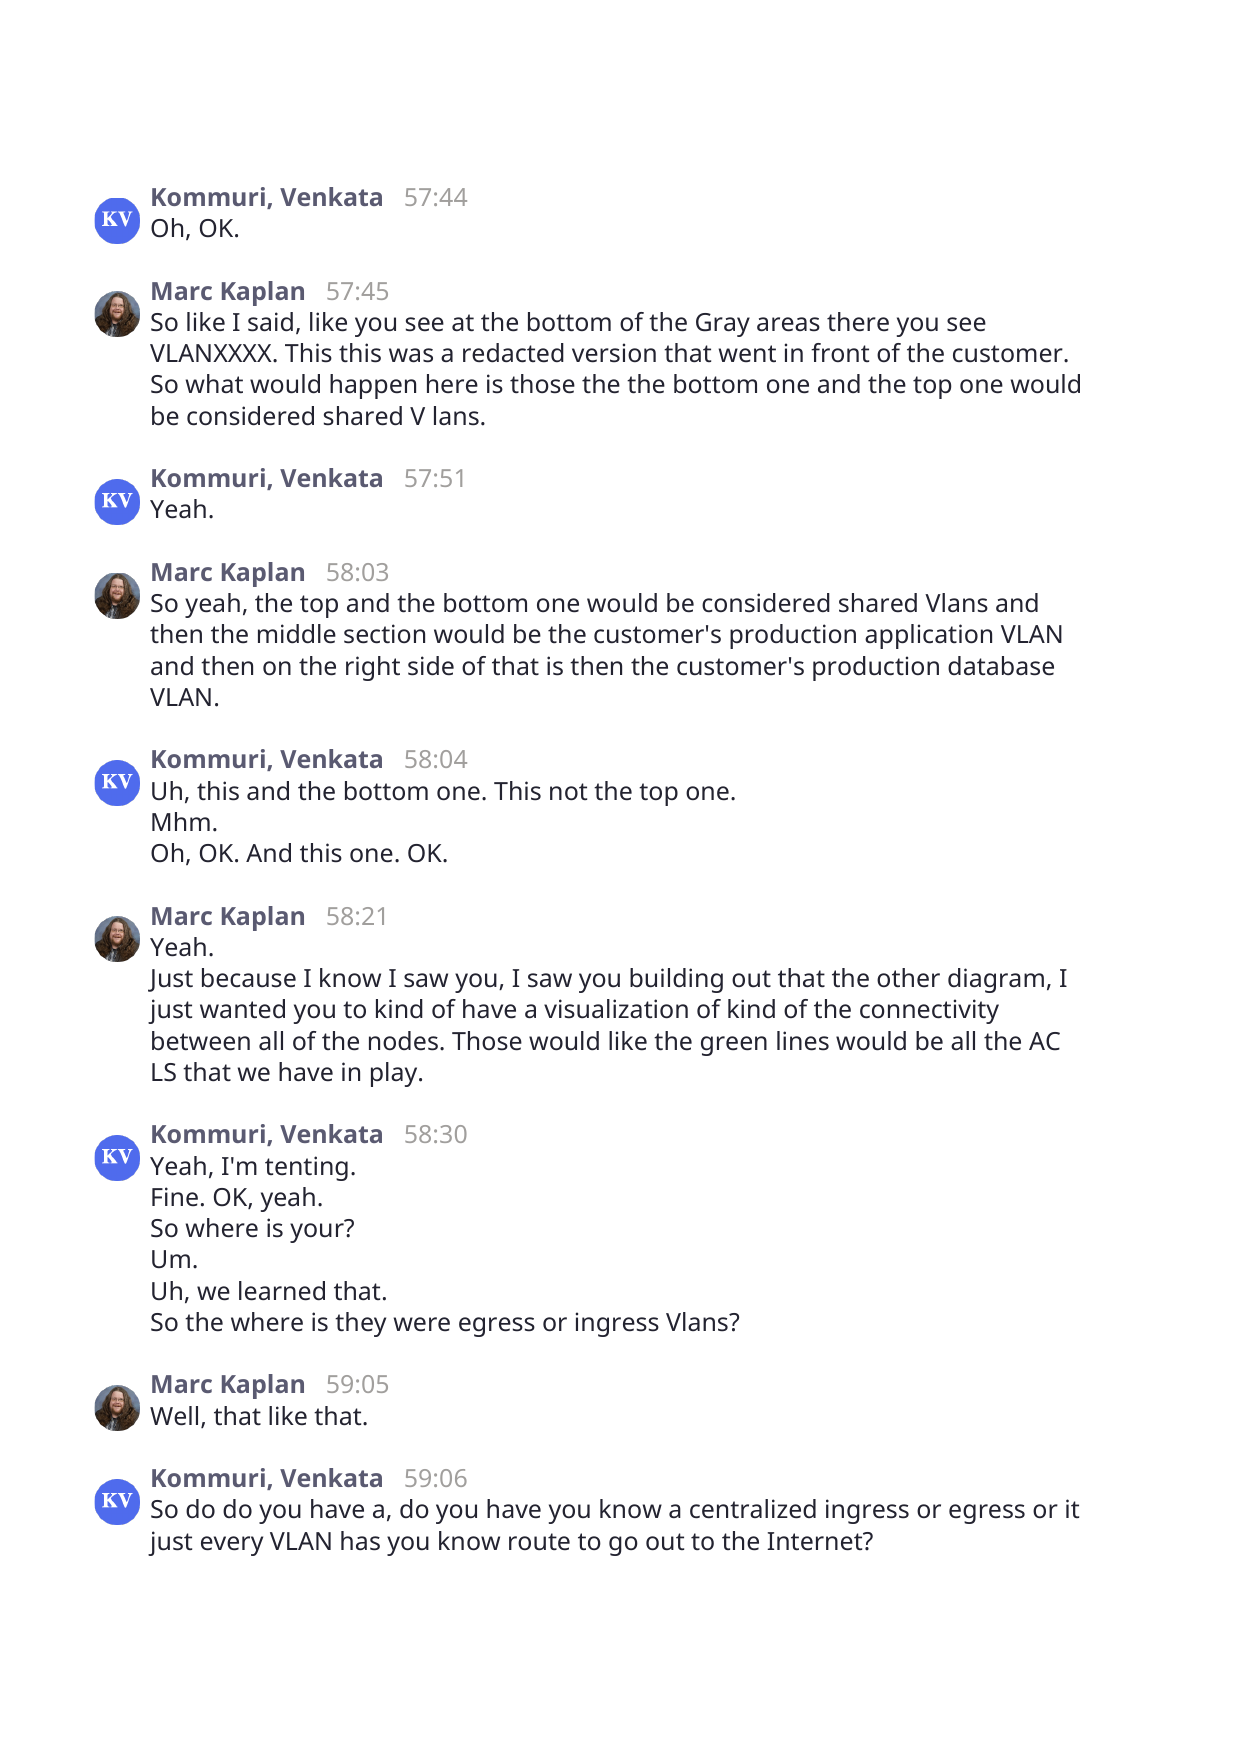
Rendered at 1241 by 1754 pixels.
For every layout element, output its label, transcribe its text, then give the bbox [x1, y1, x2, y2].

text Kommuri, Venkata 57:51 Yeah. [150, 431, 1090, 525]
picture [94, 1385, 140, 1431]
picture [94, 573, 140, 619]
text Kommuri, Venkata 58:04 Uh, this and the bottom one. This not the top one. Mhm. Oh, OK. And this one. OK. [150, 712, 1090, 869]
text Kommuri, Venkata 58:30 Yeah, I'm tenting. Fine. OK, yeah. So where is your? Um. Uh, we learned that. So the where is they were egress or ingress Vlans? [150, 1087, 1090, 1337]
picture [94, 916, 140, 962]
picture [94, 198, 140, 244]
picture [94, 479, 140, 525]
picture [94, 1479, 140, 1525]
text Kommuri, Venkata 59:06 So do do you have a, do you have you know a centralized ingress or egress or it just every VLAN has you know route to go out to the Internet? [150, 1431, 1090, 1556]
text Marc Kaplan 58:21 Yeah. Just because I know I saw you, I saw you building out that the other diagram, I just wanted you to kind of have a visualization of kind of the connectivity between all of the nodes. Those would like the green lines would be all the AC LS that we have in play. [150, 869, 1090, 1087]
text Kommuri, Venkata 57:44 Oh, OK. [150, 150, 1090, 244]
text Marc Kaplan 59:05 Well, that like that. [150, 1337, 1090, 1431]
picture [94, 291, 140, 337]
picture [94, 1135, 140, 1181]
text Marc Kaplan 58:03 So yeah, the top and the bottom one would be considered shared Vlans and then the middle section would be the customer's production application VLAN and then on the right side of that is then the customer's production database VLAN. [150, 525, 1090, 712]
text Marc Kaplan 57:45 So like I said, like you see at the bottom of the Gray areas there you see VLANXXXX. This this was a redacted version that went in front of the customer. So what would happen here is those the the bottom one and the top one would be considered shared V lans. [150, 244, 1090, 431]
picture [94, 760, 140, 806]
